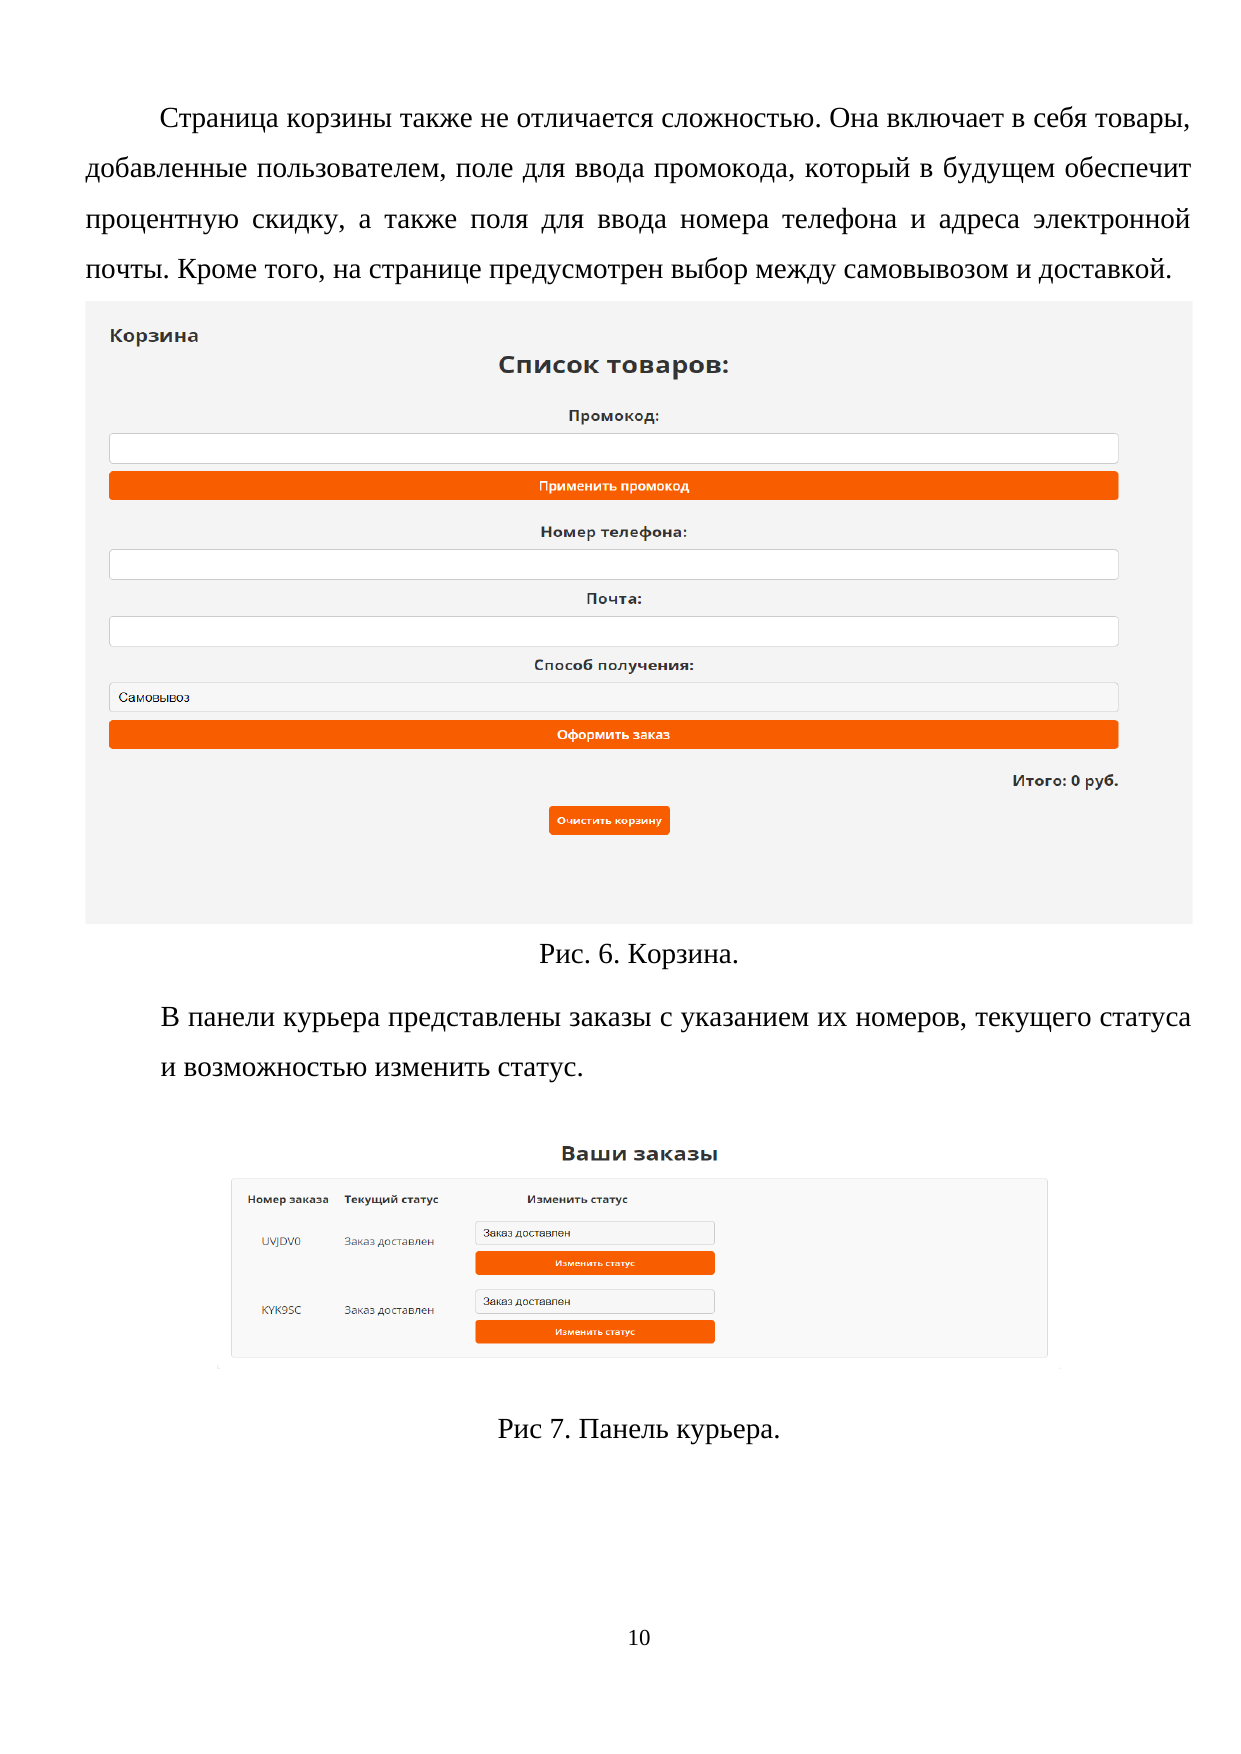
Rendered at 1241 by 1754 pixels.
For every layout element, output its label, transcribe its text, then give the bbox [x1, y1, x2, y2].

text Страница корзины также не отличается сложностью. Она включает в себя товары, добавленные пользователем, поле для ввода промокода, который в будущем обеспечит процентную скидку, а также поля для ввода номера телефона и адреса электронной почты. Кроме того, на странице предусмотрен выбор между самовывозом и доставкой. [85, 100, 1192, 285]
text В панели курьера представлены заказы с указанием их номеров, текущего статуса и возможностью изменить статус. [160, 999, 1192, 1083]
text Рис. 6. Корзина. [85, 937, 1192, 970]
picture [217, 1129, 1061, 1369]
text Рис 7. Панель курьера. [85, 1412, 1192, 1445]
picture [85, 301, 1193, 924]
